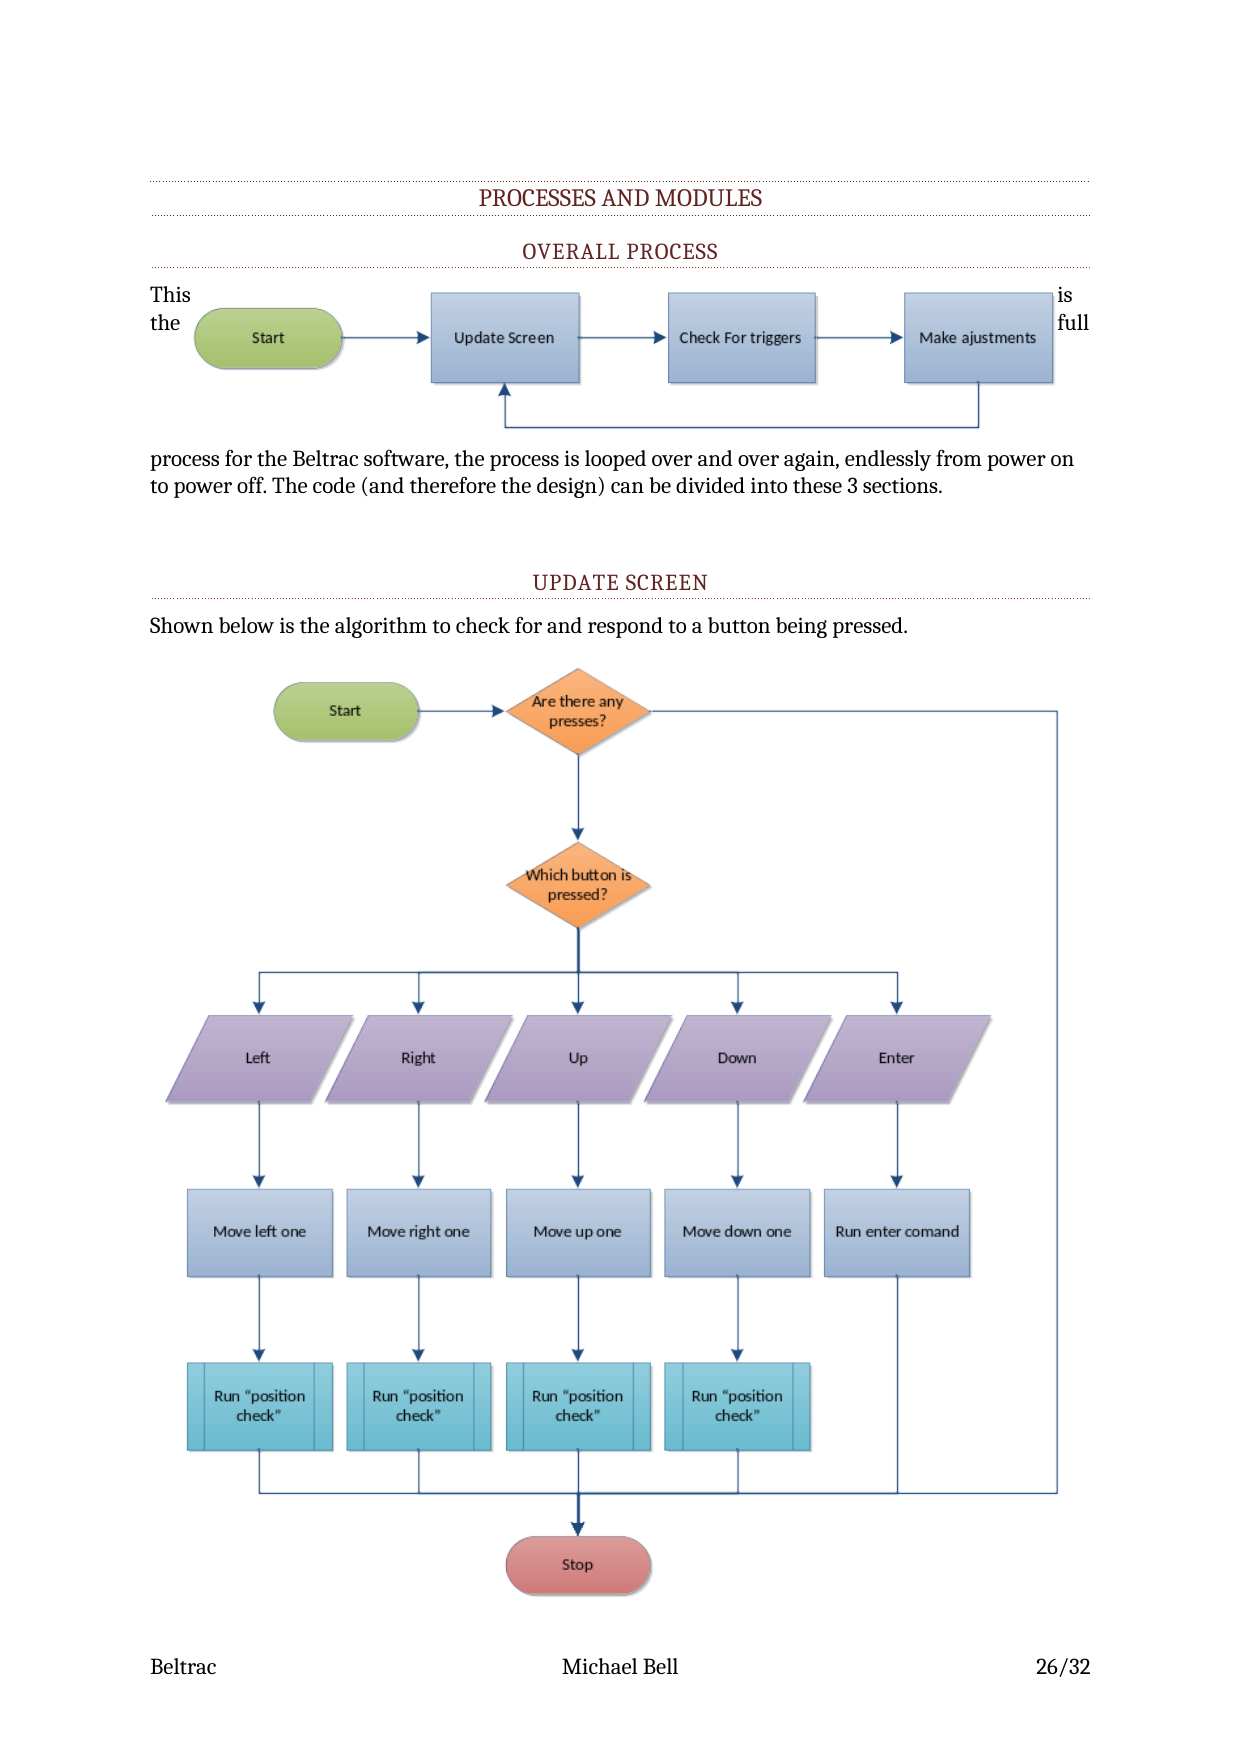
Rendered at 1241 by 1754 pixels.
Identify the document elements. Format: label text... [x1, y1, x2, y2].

subtitle Update Screen [150, 570, 1090, 599]
text This is the full process for the Beltrac software, the process is looped over and over again, endlessly from power on to power off. The code (and therefore the design) can be divided into these 3 sections. [150, 282, 1090, 499]
subtitle Processes and modules [150, 181, 1090, 216]
text Shown below is the algorithm to check for and respond to a button being pressed. [150, 613, 1090, 639]
subtitle Overall Process [150, 238, 1090, 268]
